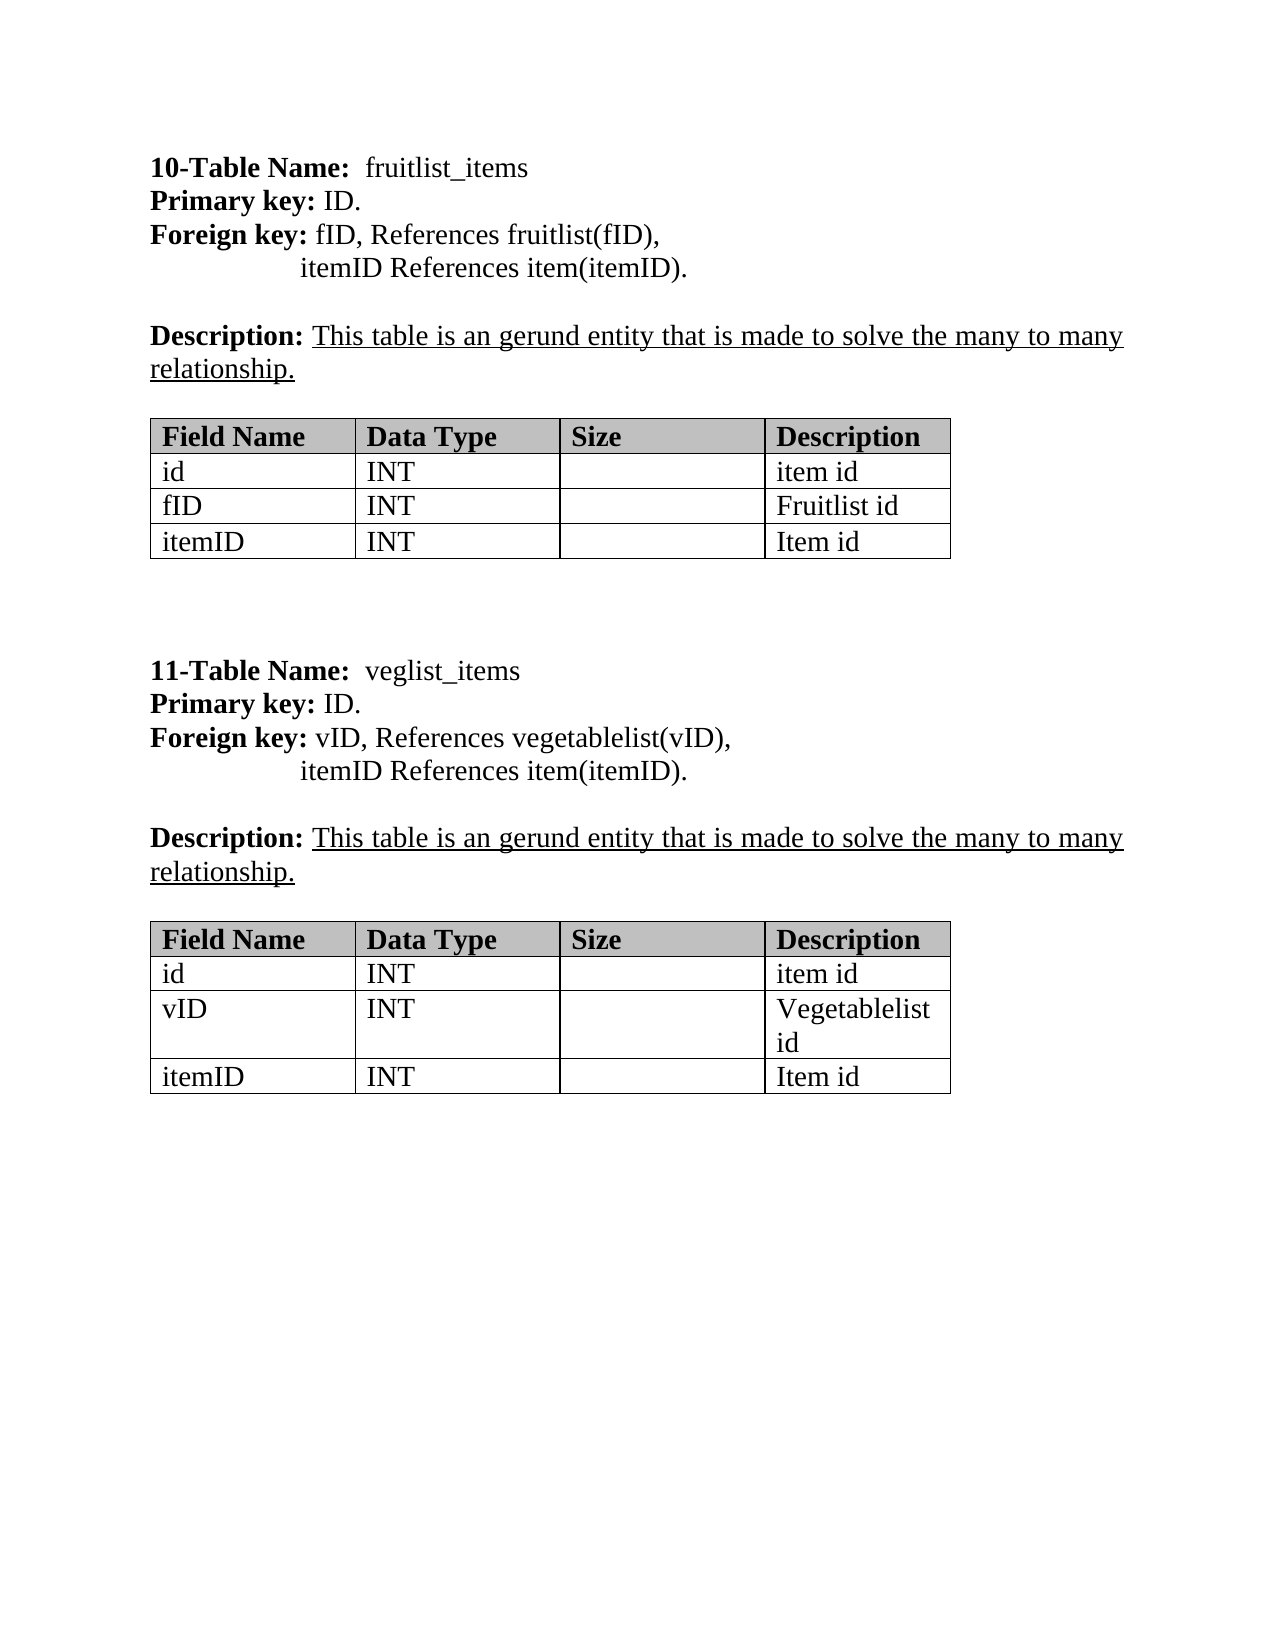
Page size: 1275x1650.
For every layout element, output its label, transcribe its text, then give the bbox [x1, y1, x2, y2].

subtitle 10-Table Name: fruitlist_items [150, 150, 1125, 183]
subtitle Primary key: ID. [150, 183, 1125, 217]
table_cell id [151, 454, 355, 487]
table_cell Item id [766, 524, 950, 558]
subtitle itemID References item(itemID). [300, 251, 1125, 284]
table_cell vID [151, 991, 355, 1058]
table_cell item id [766, 957, 950, 990]
table_cell itemID [151, 524, 355, 558]
subtitle Primary key: ID. [150, 686, 1125, 720]
table_cell [561, 524, 764, 558]
subtitle Foreign key: fID, References fruitlist(fID), [150, 217, 1125, 251]
subtitle Description: This table is an gerund entity that is made to solve the many to many relationship. [150, 820, 1125, 887]
table_header Description [766, 419, 950, 453]
table_header Data Type [356, 922, 559, 956]
table_cell INT [356, 489, 559, 523]
table_cell INT [356, 991, 559, 1058]
subtitle itemID References item(itemID). [300, 753, 1125, 787]
table_cell [561, 454, 764, 487]
table_cell [561, 957, 764, 990]
table_cell Item id [766, 1059, 950, 1093]
table_cell INT [356, 957, 559, 990]
table_header Field Name [151, 419, 355, 453]
table_cell id [151, 957, 355, 990]
table_cell itemID [151, 1059, 355, 1093]
table_header Description [766, 922, 950, 956]
subtitle Description: This table is an gerund entity that is made to solve the many to many relationship. [150, 318, 1125, 385]
table_cell Fruitlist id [766, 489, 950, 523]
table_cell [561, 1059, 764, 1093]
table_cell [561, 991, 764, 1058]
table_cell item id [766, 454, 950, 487]
subtitle Foreign key: vID, References vegetablelist(vID), [150, 720, 1125, 753]
table_header Size [561, 922, 764, 956]
table_header Data Type [356, 419, 559, 453]
table_cell Vegetablelist id [766, 991, 950, 1058]
table_header Size [561, 419, 764, 453]
table_cell INT [356, 1059, 559, 1093]
table_header Field Name [151, 922, 355, 956]
table_cell [561, 489, 764, 523]
subtitle 11-Table Name: veglist_items [150, 653, 1125, 686]
table_cell INT [356, 454, 559, 487]
table_cell fID [151, 489, 355, 523]
table_cell INT [356, 524, 559, 558]
